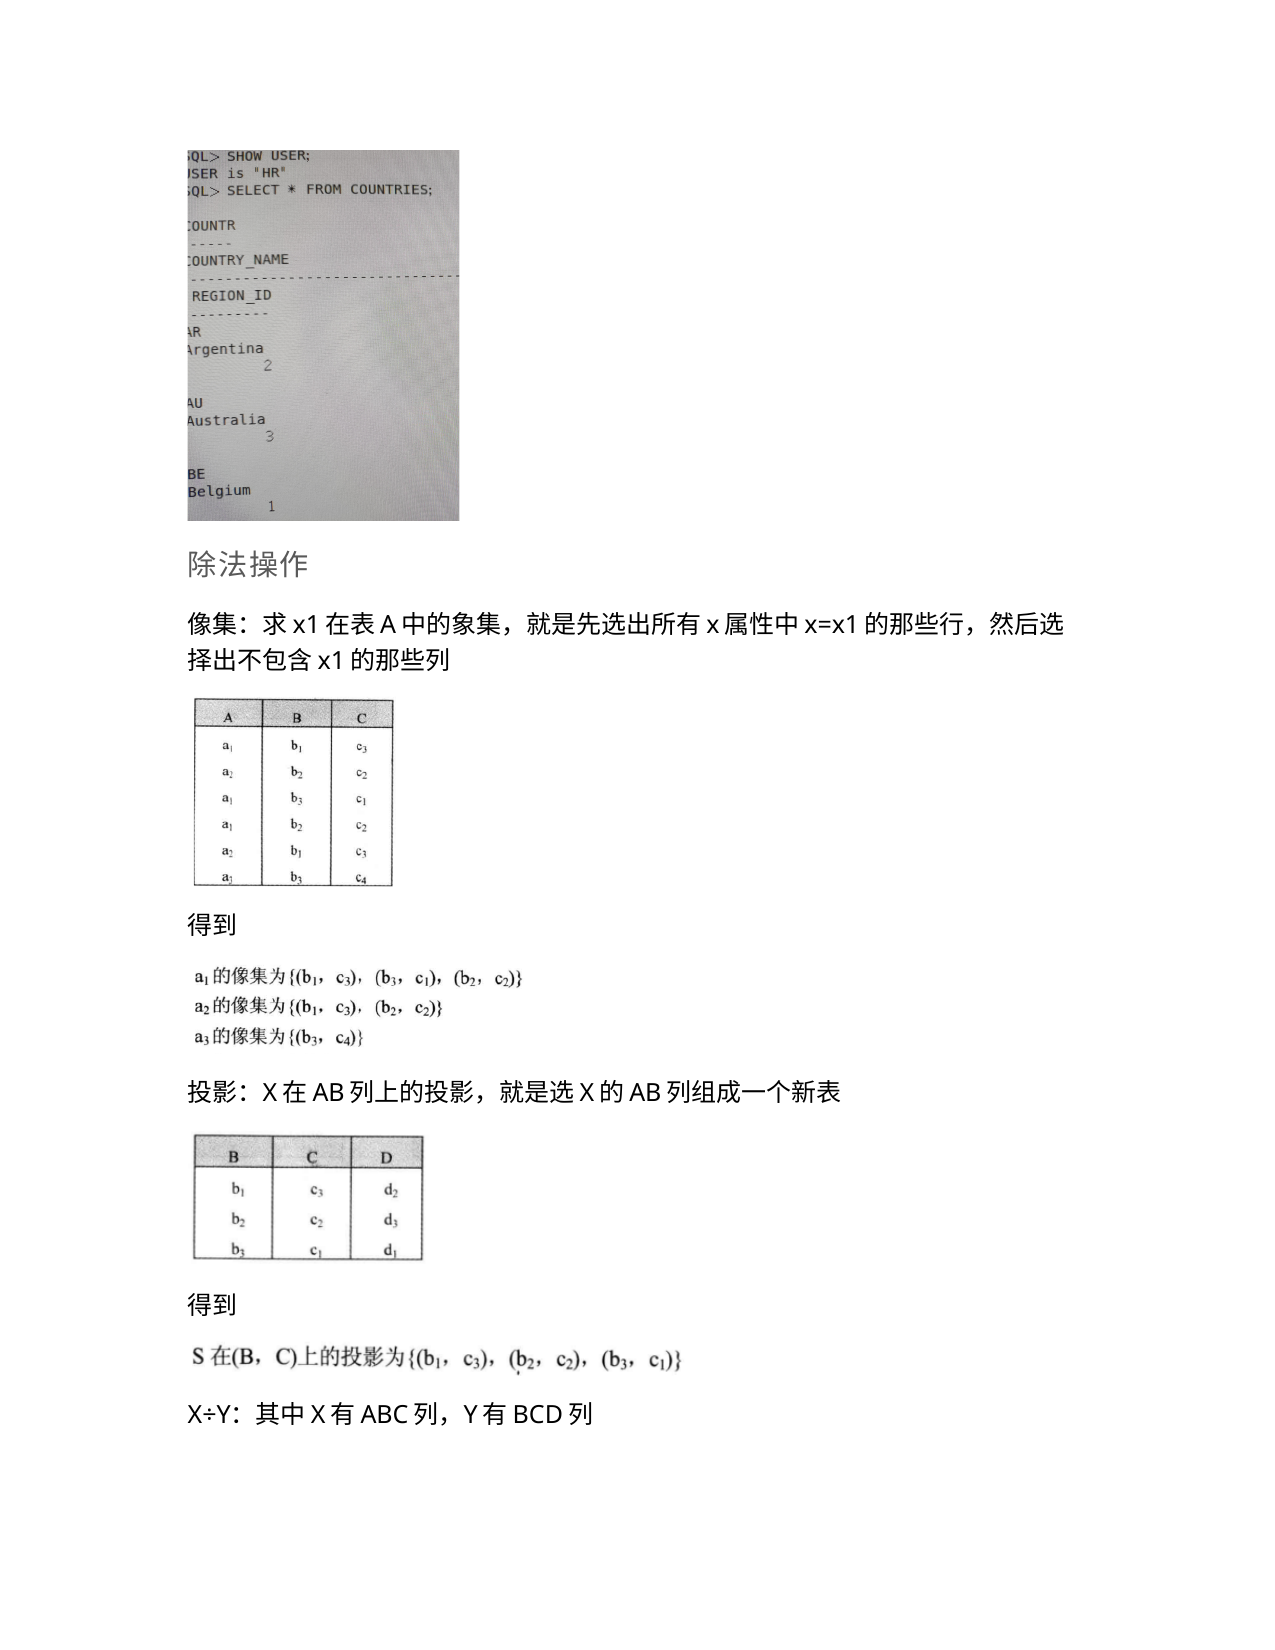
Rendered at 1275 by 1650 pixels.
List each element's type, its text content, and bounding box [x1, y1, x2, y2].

text 得到 [187, 1286, 1087, 1322]
picture [187, 960, 532, 1054]
picture [187, 1340, 707, 1376]
text 像集：求x1在表A中的象集，就是先选出所有x属性中x=x1的那些行，然后选择出不包含x1的那些列 [187, 604, 1087, 677]
text X÷Y：其中X有ABC列，Y有BCD列 [187, 1394, 1087, 1430]
subtitle 除法操作 [187, 541, 1087, 583]
text 得到 [187, 906, 1087, 942]
picture [193, 695, 396, 887]
picture [187, 1127, 431, 1267]
text 投影：X在AB列上的投影，就是选X的AB列组成一个新表 [187, 1072, 1087, 1109]
picture [187, 150, 460, 521]
